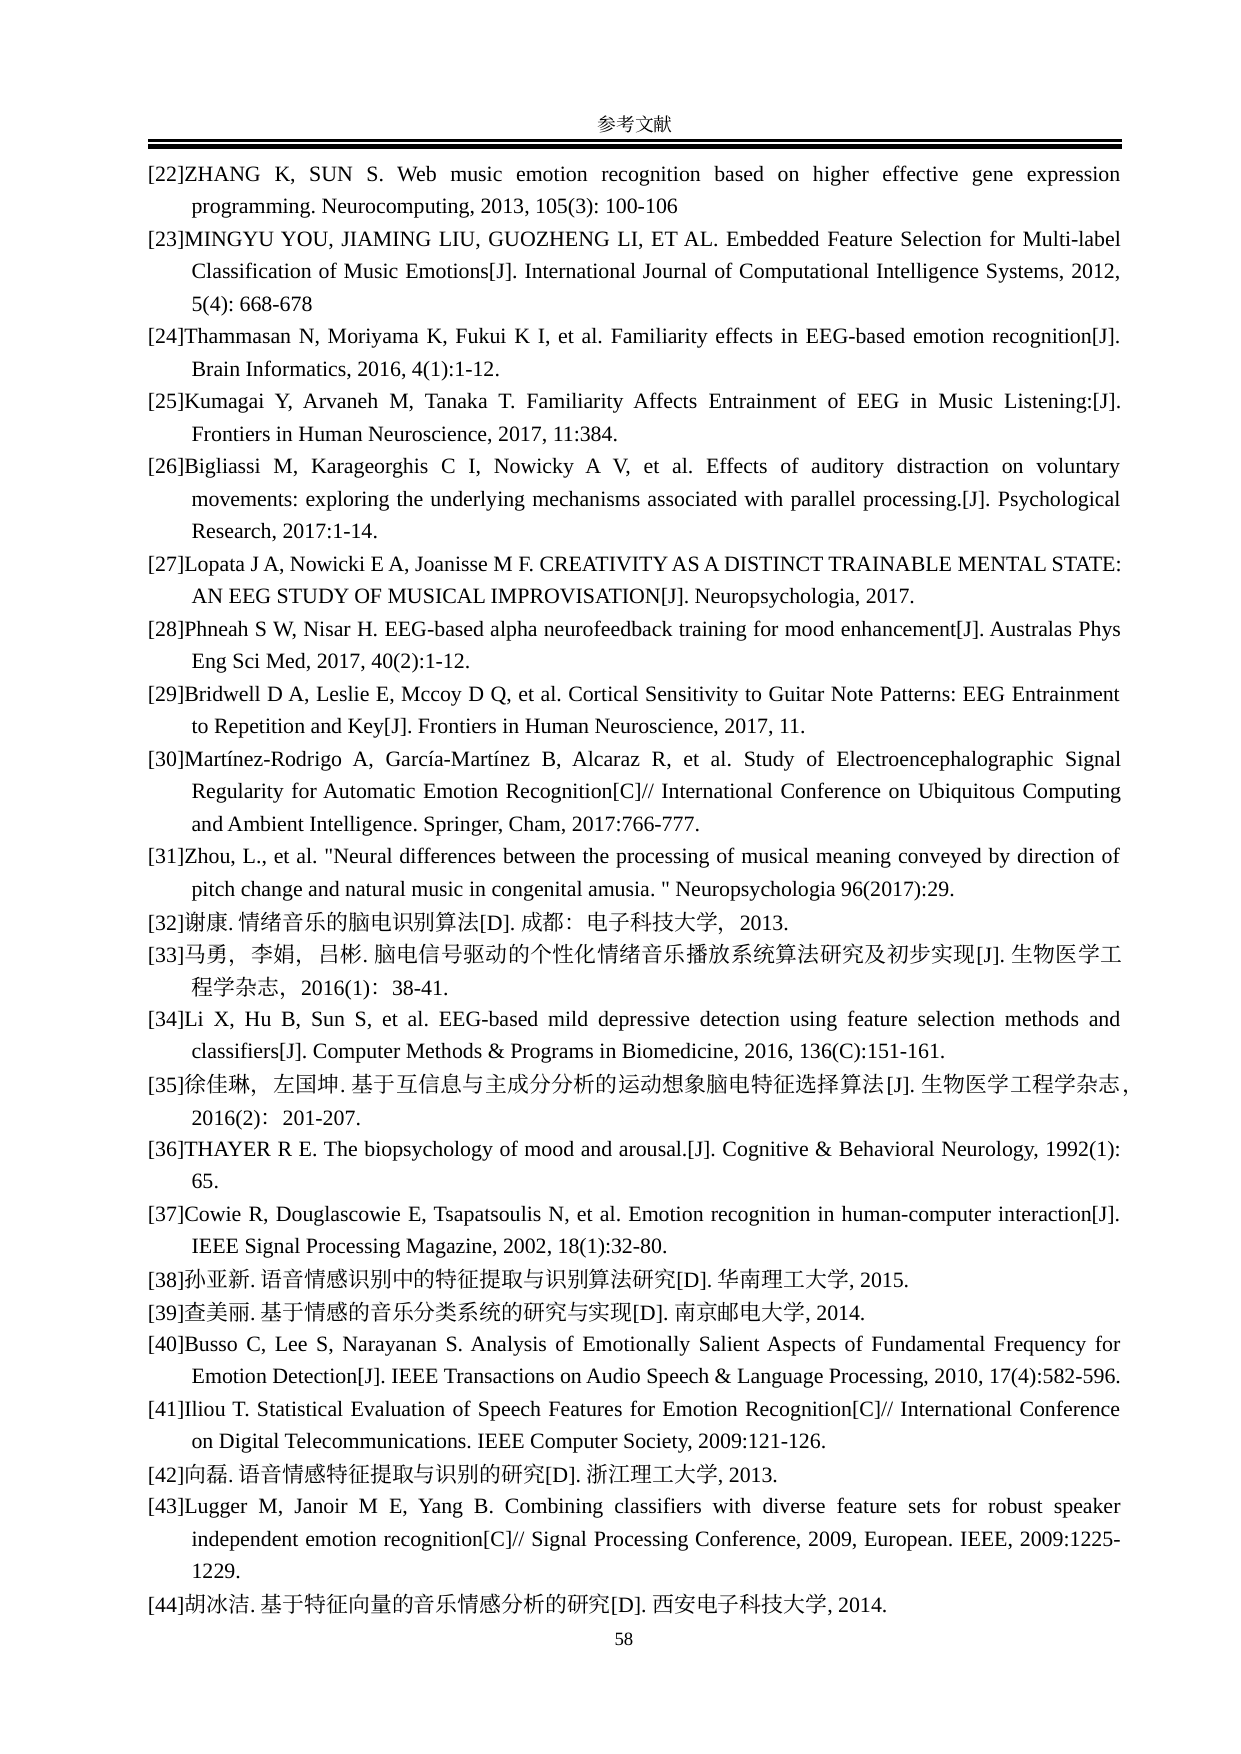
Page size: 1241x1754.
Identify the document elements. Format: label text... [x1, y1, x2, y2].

list Bigliassi M, Karageorghis C I, Nowicky A V, et al. Effects of auditory distraction on voluntary movements: exploring the underlying mechanisms associated with parallel processing.[J]. Psychological Research, 2017:1-14. [148, 449, 1122, 547]
list Phneah S W, Nisar H. EEG-based alpha neurofeedback training for mood enhancement[J]. Australas Phys Eng Sci Med, 2017, 40(2):1-12. [148, 612, 1122, 677]
list MINGYU YOU, JIAMING LIU, GUOZHENG LI, ET AL. Embedded Feature Selection for Multi-label Classification of Music Emotions[J]. International Journal of Computational Intelligence Systems, 2012, 5(4): 668-678 [148, 222, 1122, 319]
list 谢康. 情绪音乐的脑电识别算法[D]. 成都：电子科技大学，2013. [148, 904, 1122, 937]
list Iliou T. Statistical Evaluation of Speech Features for Emotion Recognition[C]// International Conference on Digital Telecommunications. IEEE Computer Society, 2009:121-126. [148, 1392, 1122, 1457]
list Zhou, L., et al. "Neural differences between the processing of musical meaning conveyed by direction of pitch change and natural music in congenital amusia. " Neuropsychologia 96(2017):29. [148, 839, 1122, 904]
list Bridwell D A, Leslie E, Mccoy D Q, et al. Cortical Sensitivity to Guitar Note Patterns: EEG Entrainment to Repetition and Key[J]. Frontiers in Human Neuroscience, 2017, 11. [148, 677, 1122, 742]
list 徐佳琳，左国坤. 基于互信息与主成分分析的运动想象脑电特征选择算法[J]. 生物医学工程学杂志，2016(2)：201-207. [148, 1067, 1122, 1132]
list Li X, Hu B, Sun S, et al. EEG-based mild depressive detection using feature selection methods and classifiers[J]. Computer Methods & Programs in Biomedicine, 2016, 136(C):151-161. [148, 1002, 1122, 1067]
list Lugger M, Janoir M E, Yang B. Combining classifiers with diverse feature sets for robust speaker independent emotion recognition[C]// Signal Processing Conference, 2009, European. IEEE, 2009:1225-1229. [148, 1489, 1122, 1587]
list 胡冰洁. 基于特征向量的音乐情感分析的研究[D]. 西安电子科技大学, 2014. [148, 1587, 1122, 1619]
list Thammasan N, Moriyama K, Fukui K I, et al. Familiarity effects in EEG-based emotion recognition[J]. Brain Informatics, 2016, 4(1):1-12. [148, 319, 1122, 384]
list Busso C, Lee S, Narayanan S. Analysis of Emotionally Salient Aspects of Fundamental Frequency for Emotion Detection[J]. IEEE Transactions on Audio Speech & Language Processing, 2010, 17(4):582-596. [148, 1327, 1122, 1392]
list ZHANG K, SUN S. Web music emotion recognition based on higher effective gene expression programming. Neurocomputing, 2013, 105(3): 100-106 [148, 157, 1122, 222]
list Cowie R, Douglascowie E, Tsapatsoulis N, et al. Emotion recognition in human-computer interaction[J]. IEEE Signal Processing Magazine, 2002, 18(1):32-80. [148, 1197, 1122, 1262]
list Lopata J A, Nowicki E A, Joanisse M F. CREATIVITY AS A DISTINCT TRAINABLE MENTAL STATE: AN EEG STUDY OF MUSICAL IMPROVISATION[J]. Neuropsychologia, 2017. [148, 547, 1122, 612]
list 查美丽. 基于情感的音乐分类系统的研究与实现[D]. 南京邮电大学, 2014. [148, 1294, 1122, 1327]
list 向磊. 语音情感特征提取与识别的研究[D]. 浙江理工大学, 2013. [148, 1457, 1122, 1489]
list Martínez-Rodrigo A, García-Martínez B, Alcaraz R, et al. Study of Electroencephalographic Signal Regularity for Automatic Emotion Recognition[C]// International Conference on Ubiquitous Computing and Ambient Intelligence. Springer, Cham, 2017:766-777. [148, 742, 1122, 839]
list 马勇，李娟，吕彬. 脑电信号驱动的个性化情绪音乐播放系统算法研究及初步实现[J]. 生物医学工程学杂志，2016(1)：38-41. [148, 937, 1122, 1002]
list 孙亚新. 语音情感识别中的特征提取与识别算法研究[D]. 华南理工大学, 2015. [148, 1262, 1122, 1294]
list THAYER R E. The biopsychology of mood and arousal.[J]. Cognitive & Behavioral Neurology, 1992(1): 65. [148, 1132, 1122, 1197]
list Kumagai Y, Arvaneh M, Tanaka T. Familiarity Affects Entrainment of EEG in Music Listening:[J]. Frontiers in Human Neuroscience, 2017, 11:384. [148, 384, 1122, 449]
